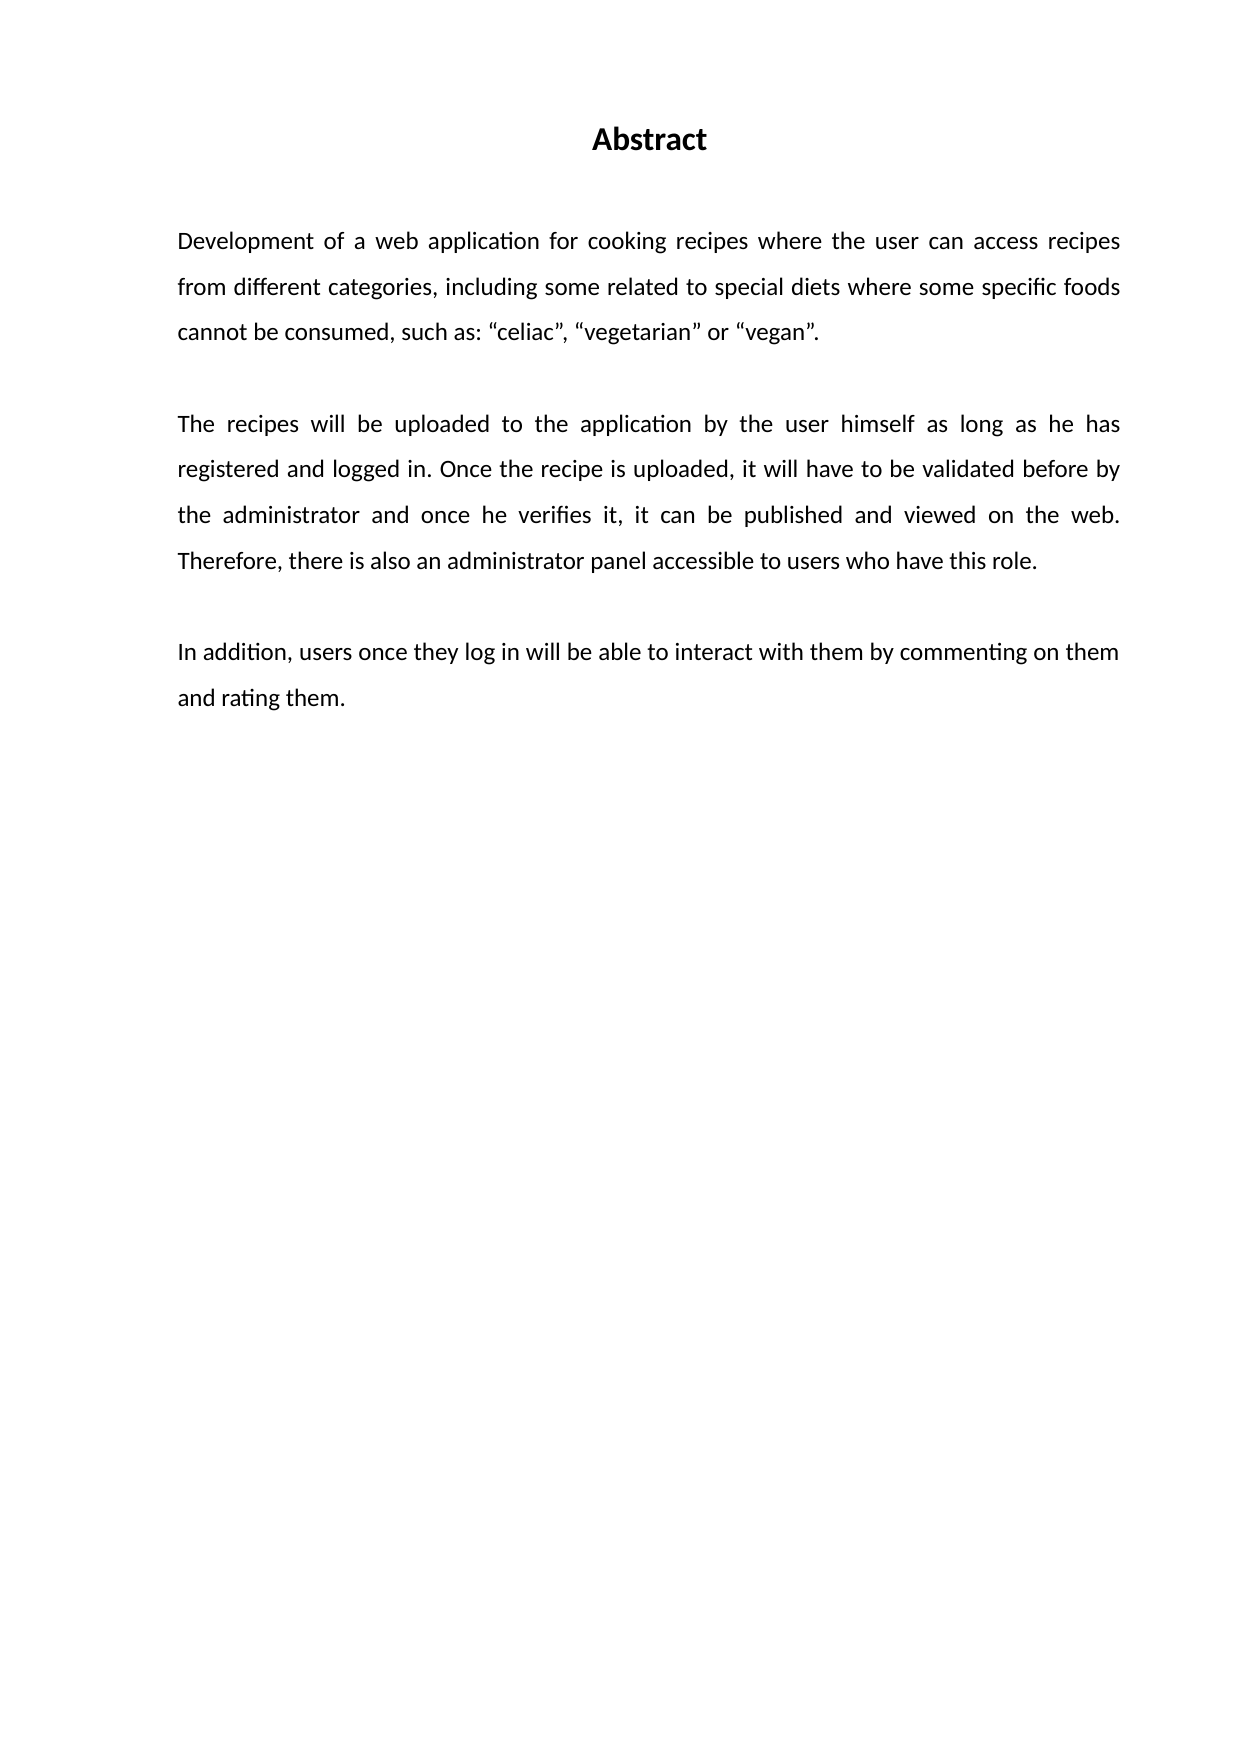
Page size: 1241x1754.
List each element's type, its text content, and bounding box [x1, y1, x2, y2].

text Development of a web application for cooking recipes where the user can access recipes from different categories, including some related to special diets where some specific foods cannot be consumed, such as: “celiac”, “vegetarian” or “vegan”. [177, 225, 1122, 347]
text The recipes will be uploaded to the application by the user himself as long as he has registered and logged in. Once the recipe is uploaded, it will have to be validated before by the administrator and once he verifies it, it can be published and viewed on the web. Therefore, there is also an administrator panel accessible to users who have this role. [177, 408, 1122, 576]
text Abstract [177, 118, 1122, 159]
text In addition, users once they log in will be able to interact with them by commenting on them and rating them. [177, 636, 1122, 713]
